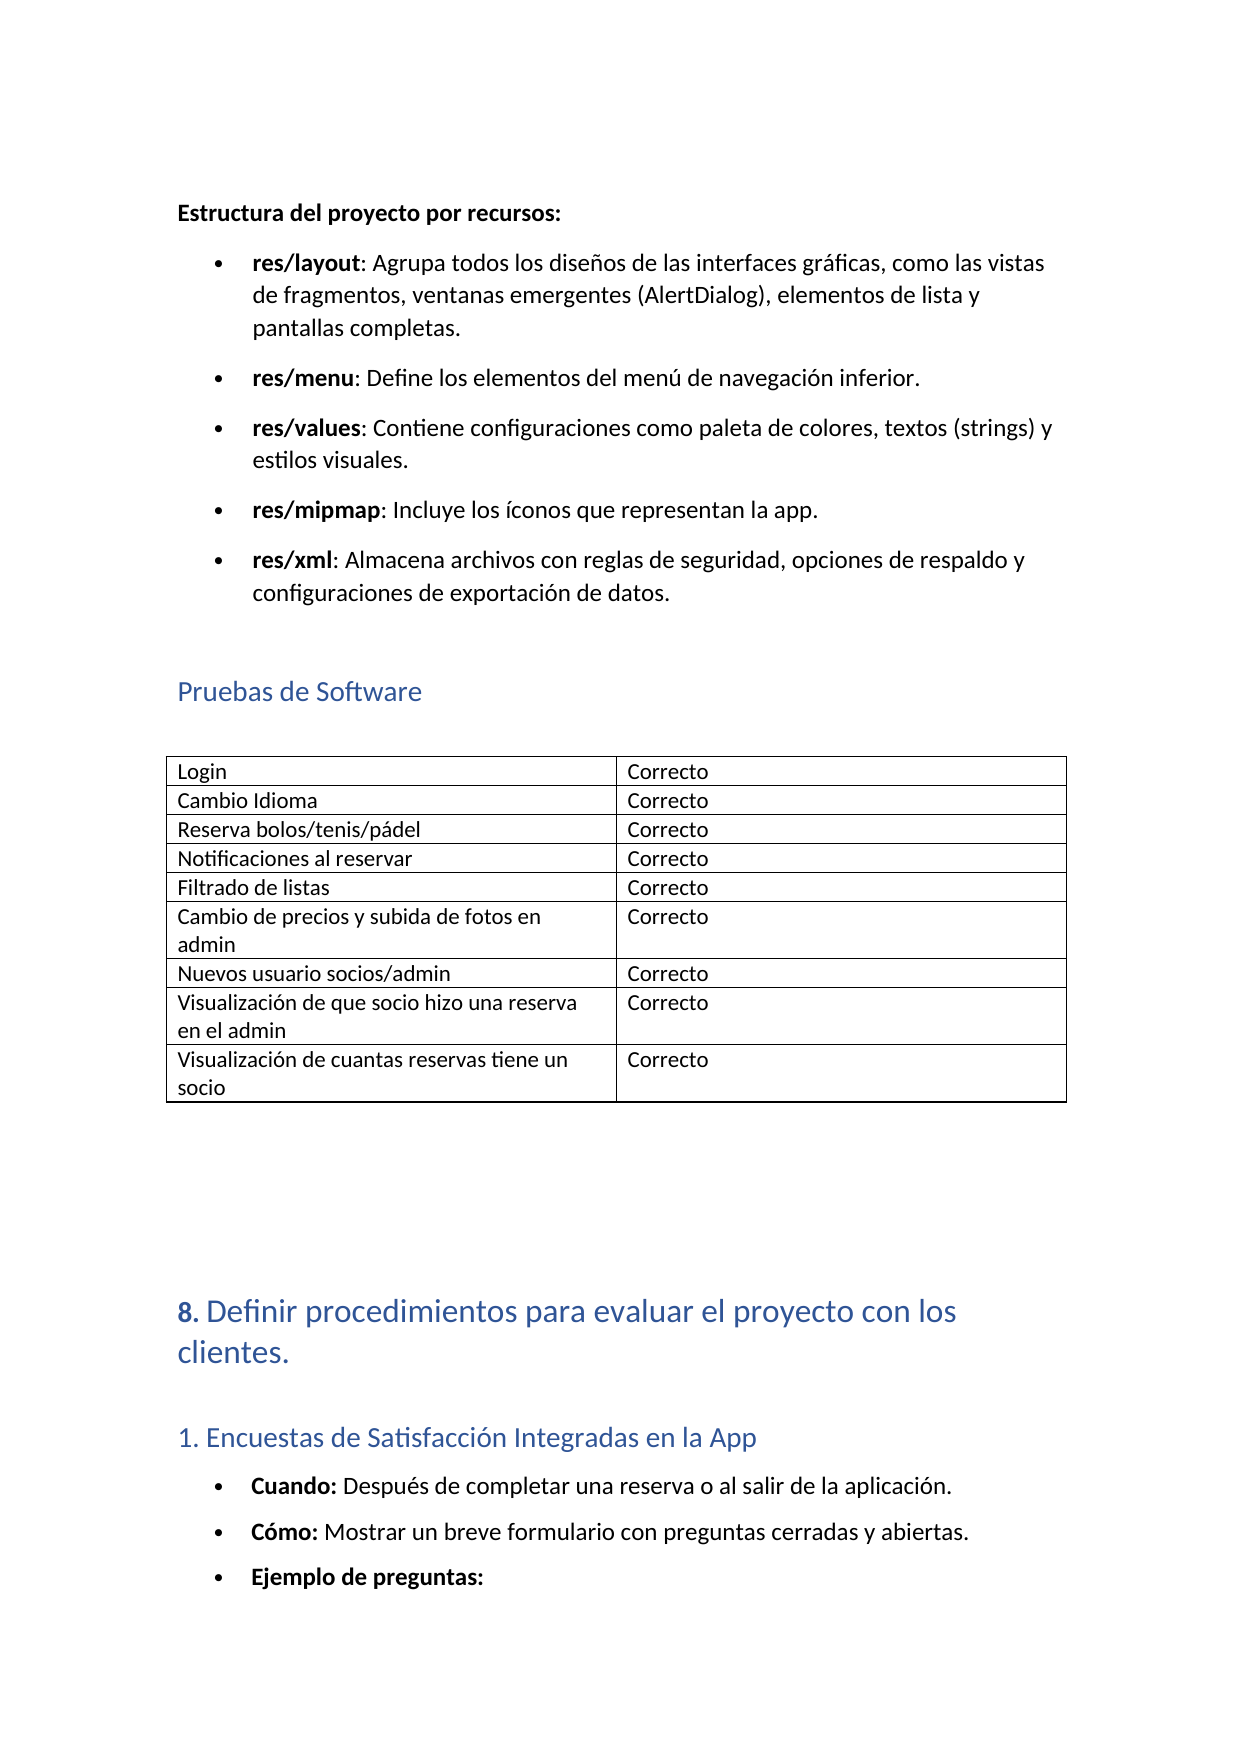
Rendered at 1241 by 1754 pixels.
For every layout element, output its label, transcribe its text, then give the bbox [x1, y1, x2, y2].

table_cell Correcto [617, 844, 1066, 872]
table_cell Visualización de cuantas reservas tiene un socio [167, 1045, 616, 1101]
list Ejemplo de preguntas: [215, 1561, 1063, 1592]
table_cell Cambio de precios y subida de fotos en admin [167, 902, 616, 958]
table_header Login [167, 757, 616, 785]
subtitle 1. Encuestas de Satisfacción Integradas en la App [177, 1419, 1063, 1454]
list res/xml: Almacena archivos con reglas de seguridad, opciones de respaldo y configuraciones de exportación de datos. [215, 544, 1063, 607]
table_cell Filtrado de listas [167, 873, 616, 901]
table_cell Correcto [617, 959, 1066, 987]
table_cell Correcto [617, 902, 1066, 958]
table_cell Correcto [617, 815, 1066, 843]
table_cell Cambio Idioma [167, 786, 616, 814]
table_cell Correcto [617, 786, 1066, 814]
table_cell Nuevos usuario socios/admin [167, 959, 616, 987]
table_header Correcto [617, 757, 1066, 785]
list res/values: Contiene configuraciones como paleta de colores, textos (strings) y estilos visuales. [215, 412, 1063, 475]
list res/mipmap: Incluye los íconos que representan la app. [215, 494, 1063, 525]
table_cell Correcto [617, 988, 1066, 1044]
table_cell Correcto [617, 873, 1066, 901]
list Cómo: Mostrar un breve formulario con preguntas cerradas y abiertas. [215, 1516, 1063, 1546]
table_cell Visualización de que socio hizo una reserva en el admin [167, 988, 616, 1044]
text Estructura del proyecto por recursos: [177, 197, 1063, 228]
list Cuando: Después de completar una reserva o al salir de la aplicación. [215, 1470, 1063, 1500]
table_cell Notificaciones al reservar [167, 844, 616, 872]
subtitle 8. Definir procedimientos para evaluar el proyecto con los clientes. [177, 1290, 1063, 1371]
subtitle Pruebas de Software [177, 673, 1063, 709]
table_cell Correcto [617, 1045, 1066, 1101]
list res/menu: Define los elementos del menú de navegación inferior. [215, 362, 1063, 393]
table_cell Reserva bolos/tenis/pádel [167, 815, 616, 843]
list res/layout: Agrupa todos los diseños de las interfaces gráficas, como las vistas de fragmentos, ventanas emergentes (AlertDialog), elementos de lista y pantallas completas. [215, 247, 1063, 343]
